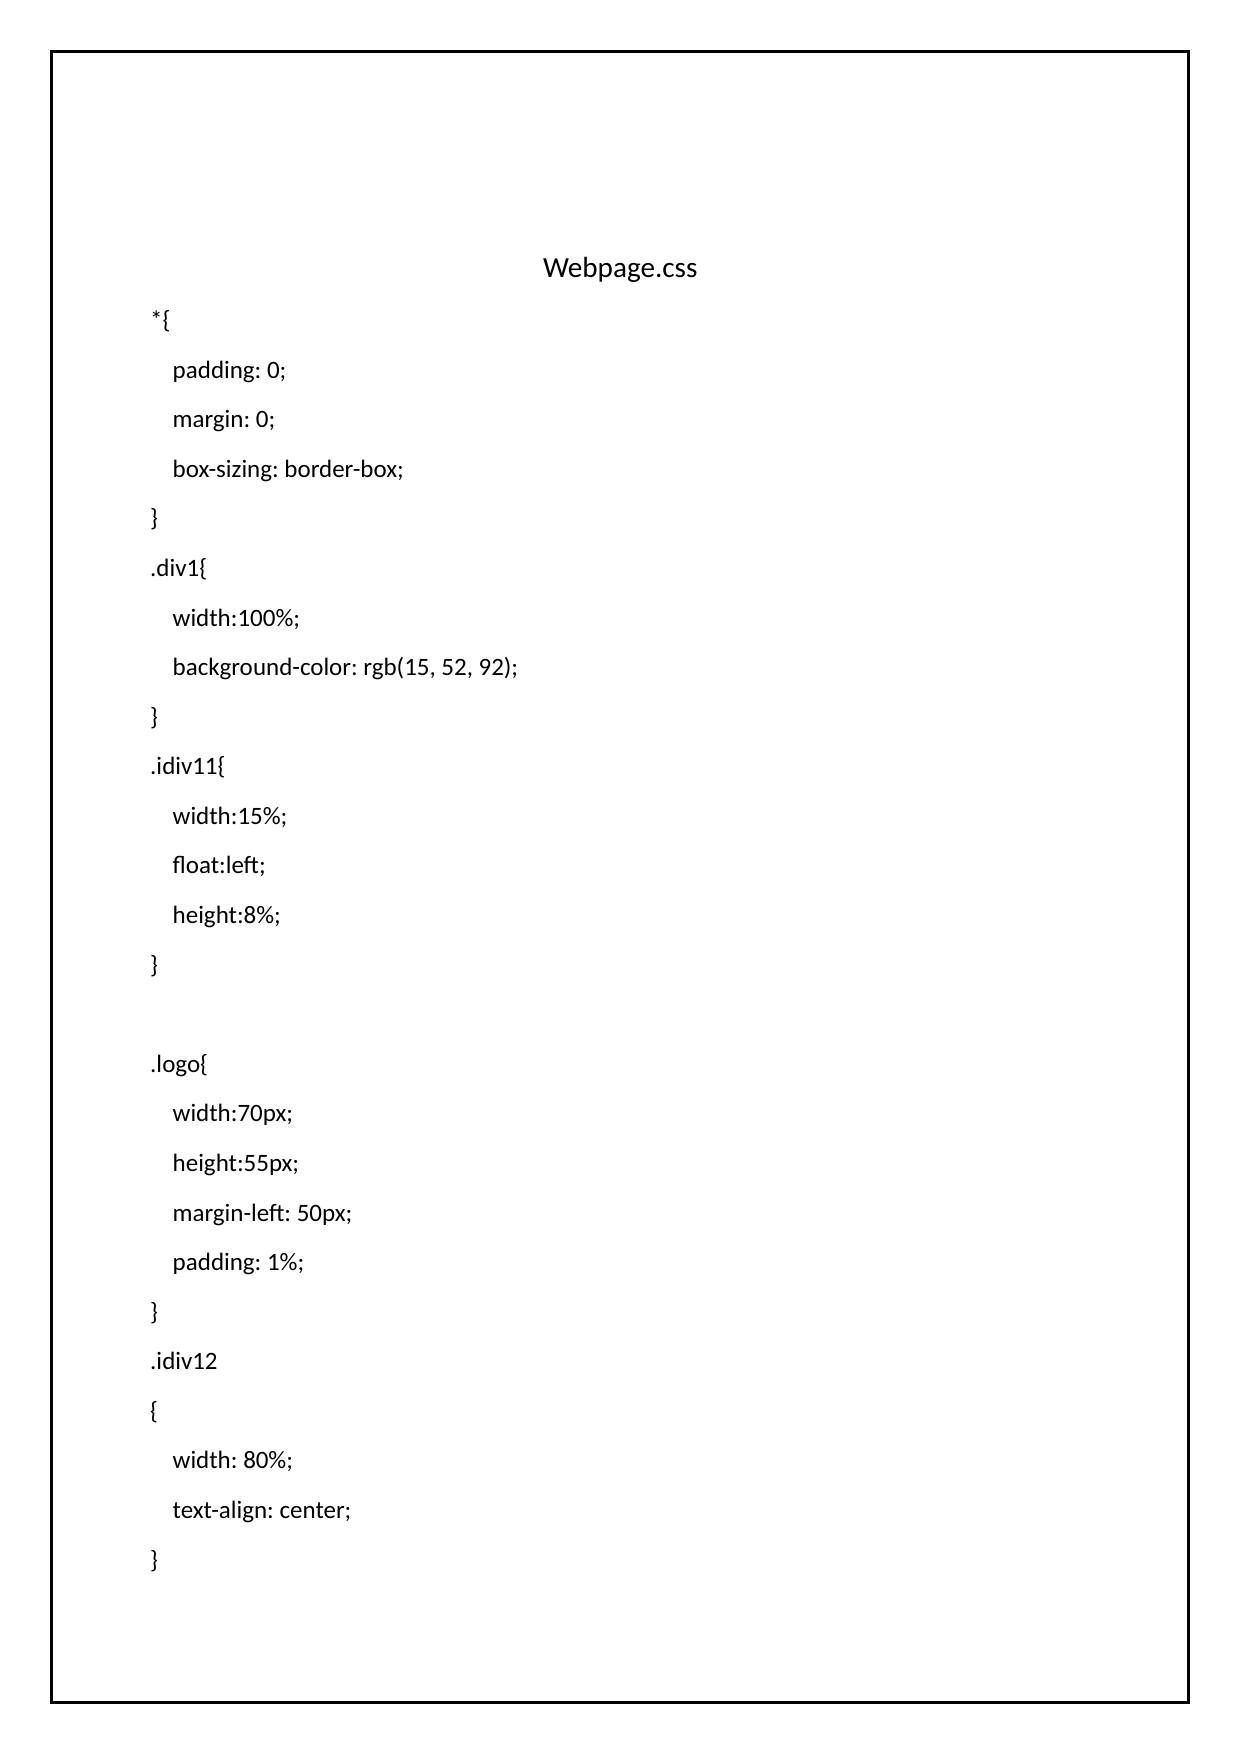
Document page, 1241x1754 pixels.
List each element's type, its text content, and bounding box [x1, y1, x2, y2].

text } [150, 1296, 1090, 1326]
text } [150, 1544, 1090, 1574]
text padding: 1%; [150, 1246, 1090, 1277]
text width: 80%; [150, 1445, 1090, 1475]
text .idiv12 [150, 1346, 1090, 1376]
text margin: 0; [150, 403, 1090, 434]
text width:100%; [150, 602, 1090, 632]
text height:55px; [150, 1147, 1090, 1178]
text .logo{ [150, 1048, 1090, 1078]
text width:15%; [150, 800, 1090, 831]
text .idiv11{ [150, 751, 1090, 781]
text height:8%; [150, 899, 1090, 930]
text width:70px; [150, 1098, 1090, 1128]
text } [150, 503, 1090, 533]
text } [150, 949, 1090, 979]
text background-color: rgb(15, 52, 92); [150, 651, 1090, 682]
text text-align: center; [150, 1494, 1090, 1525]
text box-sizing: border-box; [150, 453, 1090, 483]
text *{ [150, 304, 1090, 335]
text { [150, 1395, 1090, 1426]
text padding: 0; [150, 354, 1090, 384]
text .div1{ [150, 552, 1090, 583]
text } [150, 701, 1090, 731]
text Webpage.css [150, 249, 1090, 285]
text margin-left: 50px; [150, 1197, 1090, 1227]
text float:left; [150, 850, 1090, 880]
